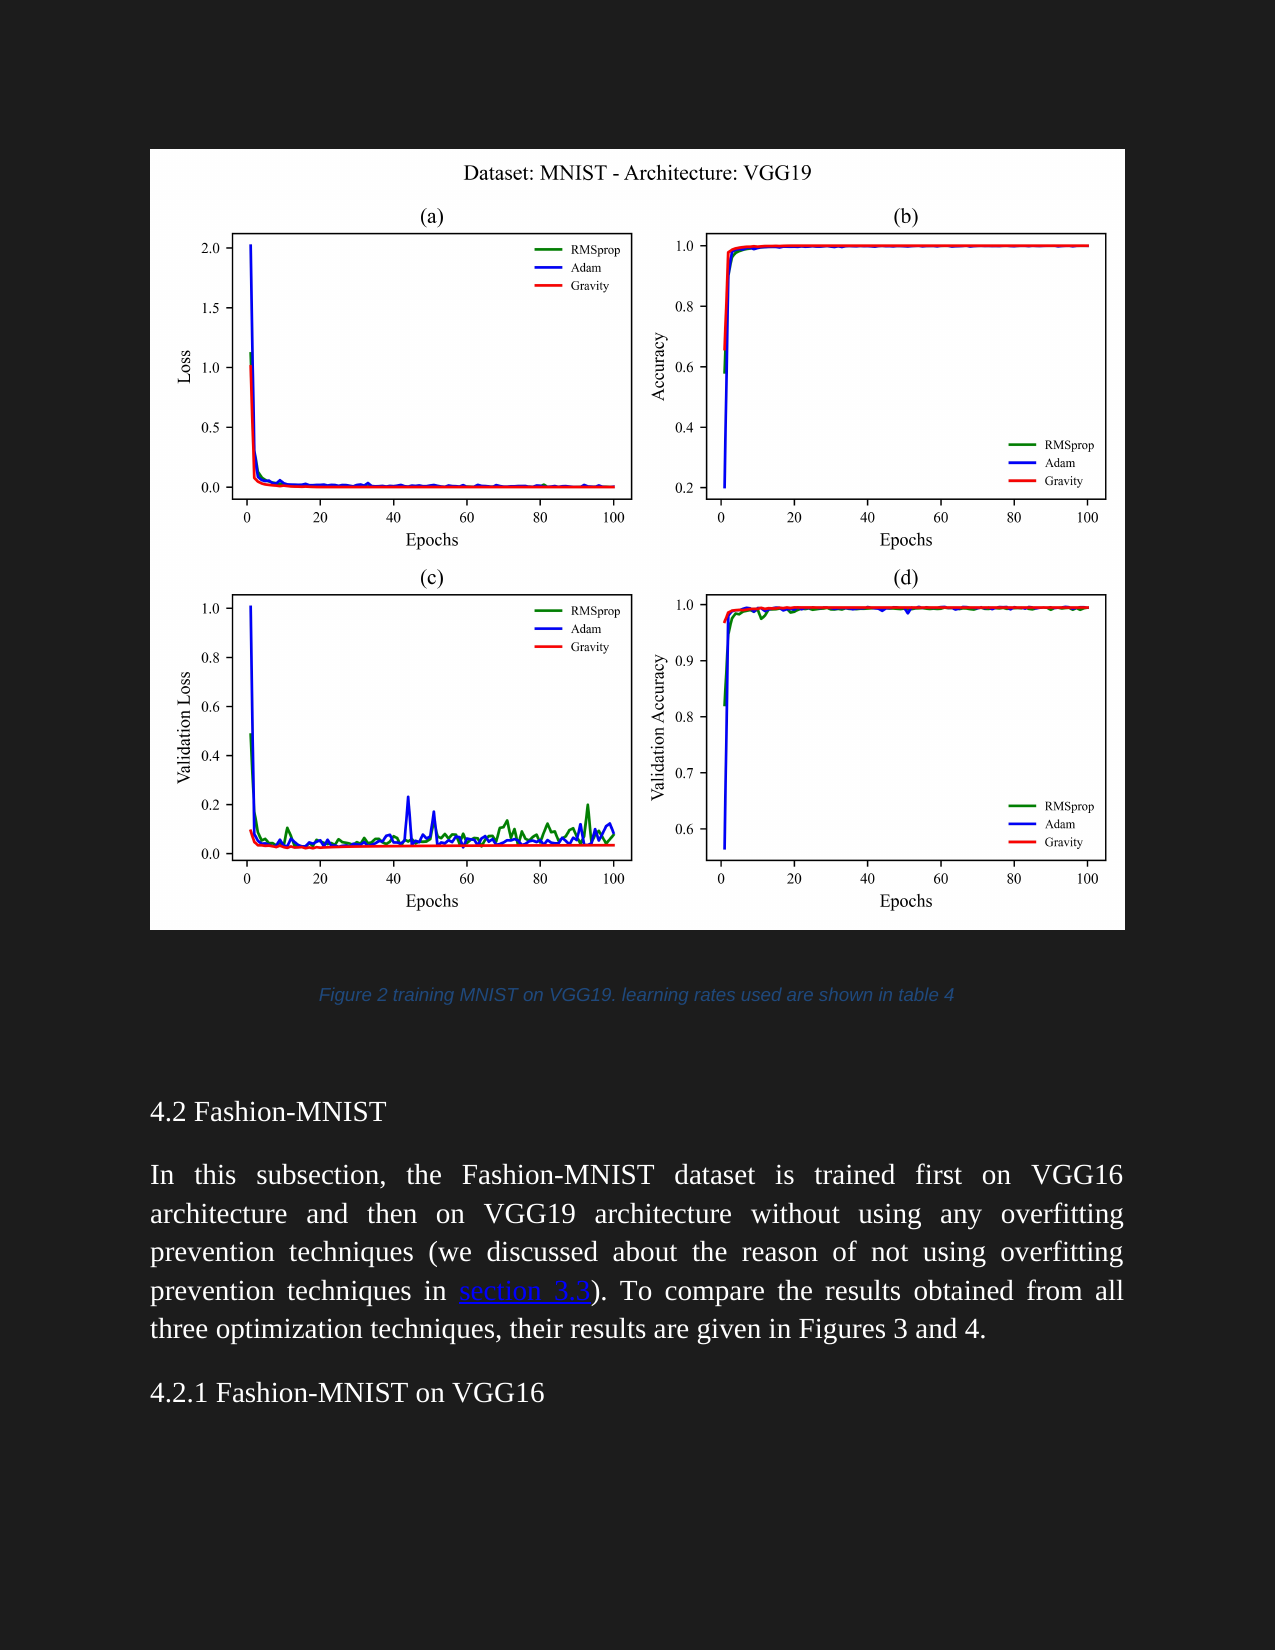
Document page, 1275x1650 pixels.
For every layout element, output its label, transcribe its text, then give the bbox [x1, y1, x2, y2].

picture [150, 149, 1125, 930]
subtitle 4.2.1 Fashion-MNIST on VGG16 [150, 1375, 1125, 1409]
text Figure 2 training MNIST on VGG19. learning rates used are shown in table 4 [150, 984, 1125, 1005]
text In this subsection, the Fashion-MNIST dataset is trained first on VGG16 architecture and then on VGG19 architecture without using any overfitting prevention techniques (we discussed about the reason of not using overfitting prevention techniques in section 3.3). To compare the results obtained from all three optimization techniques, their results are given in Figures 3 and 4. [150, 1157, 1125, 1345]
subtitle 4.2 Fashion-MNIST [150, 1094, 1125, 1127]
